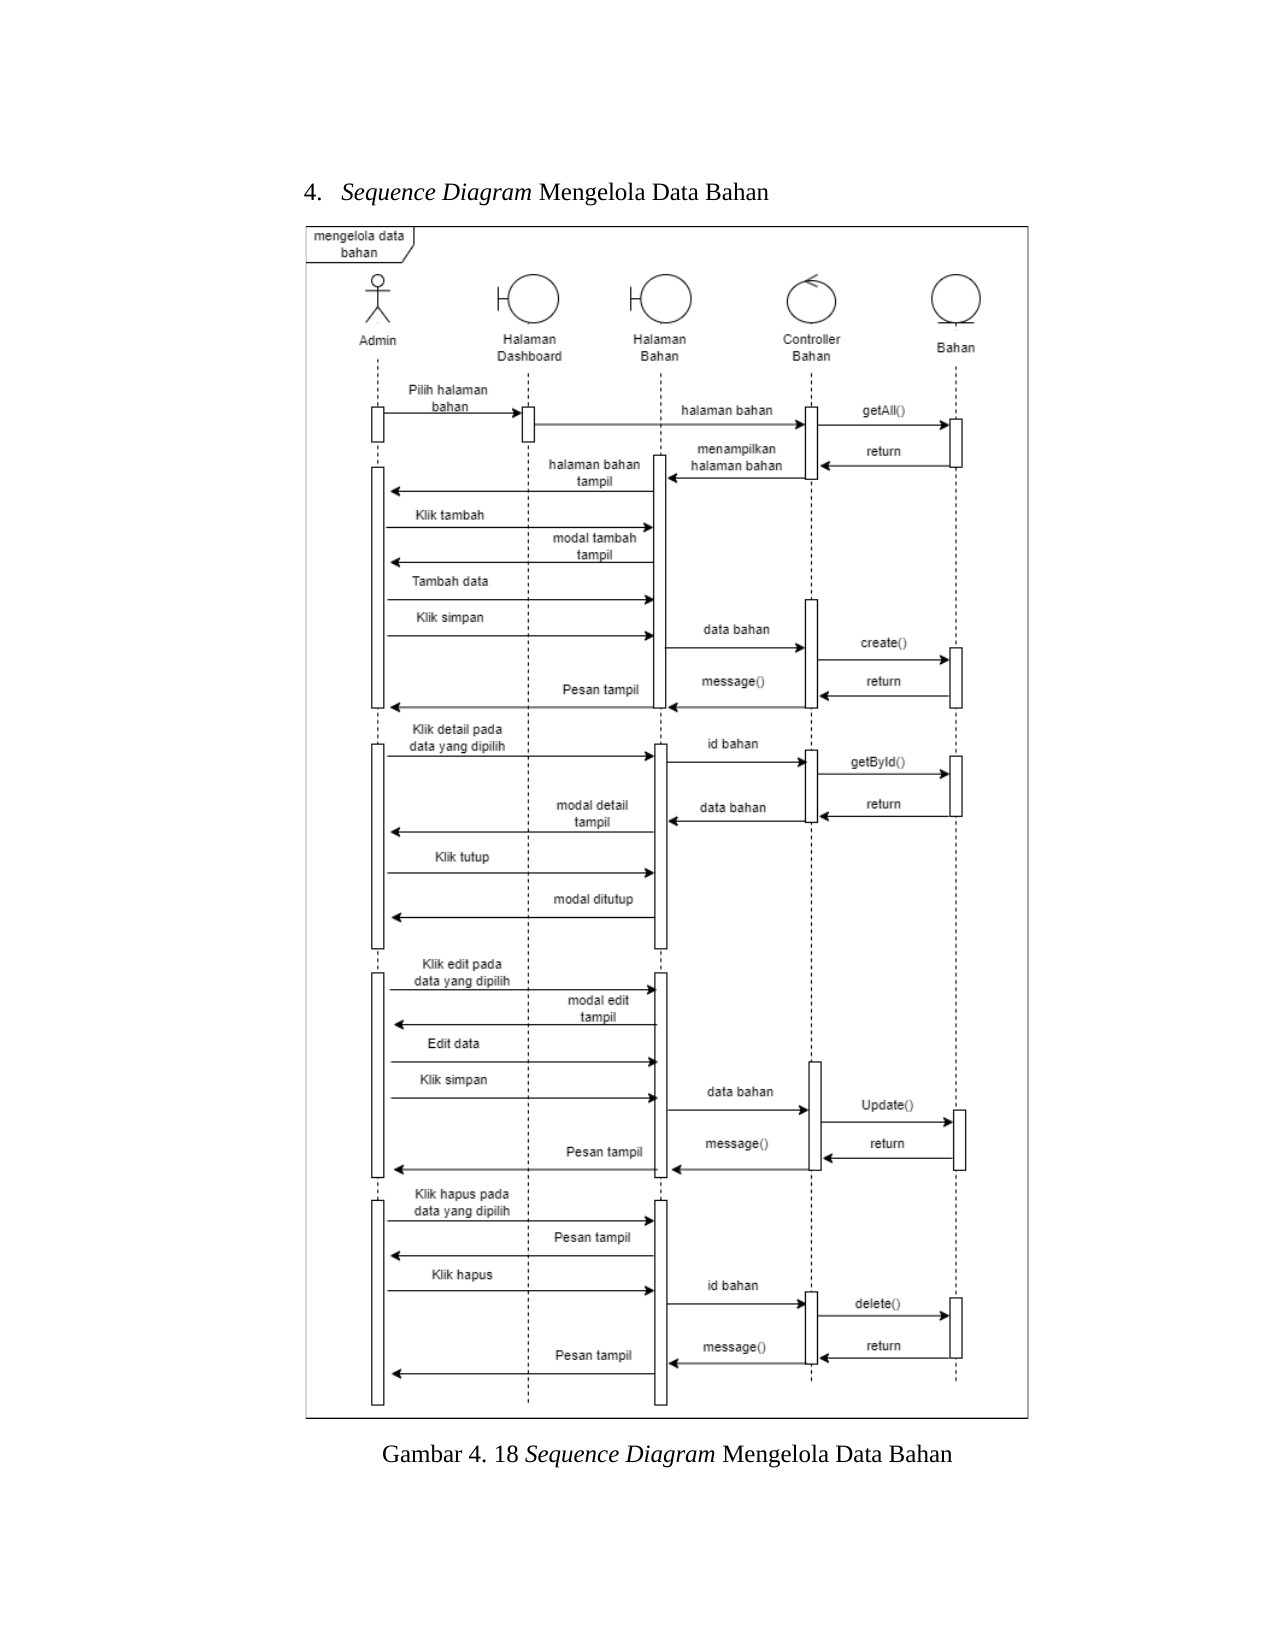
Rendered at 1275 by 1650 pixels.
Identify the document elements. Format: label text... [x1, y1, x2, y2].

subtitle Sequence Diagram Mengelola Data Bahan [304, 177, 1098, 206]
text Gambar 4. 18 Sequence Diagram Mengelola Data Bahan [236, 1439, 1098, 1468]
picture [305, 226, 1029, 1419]
